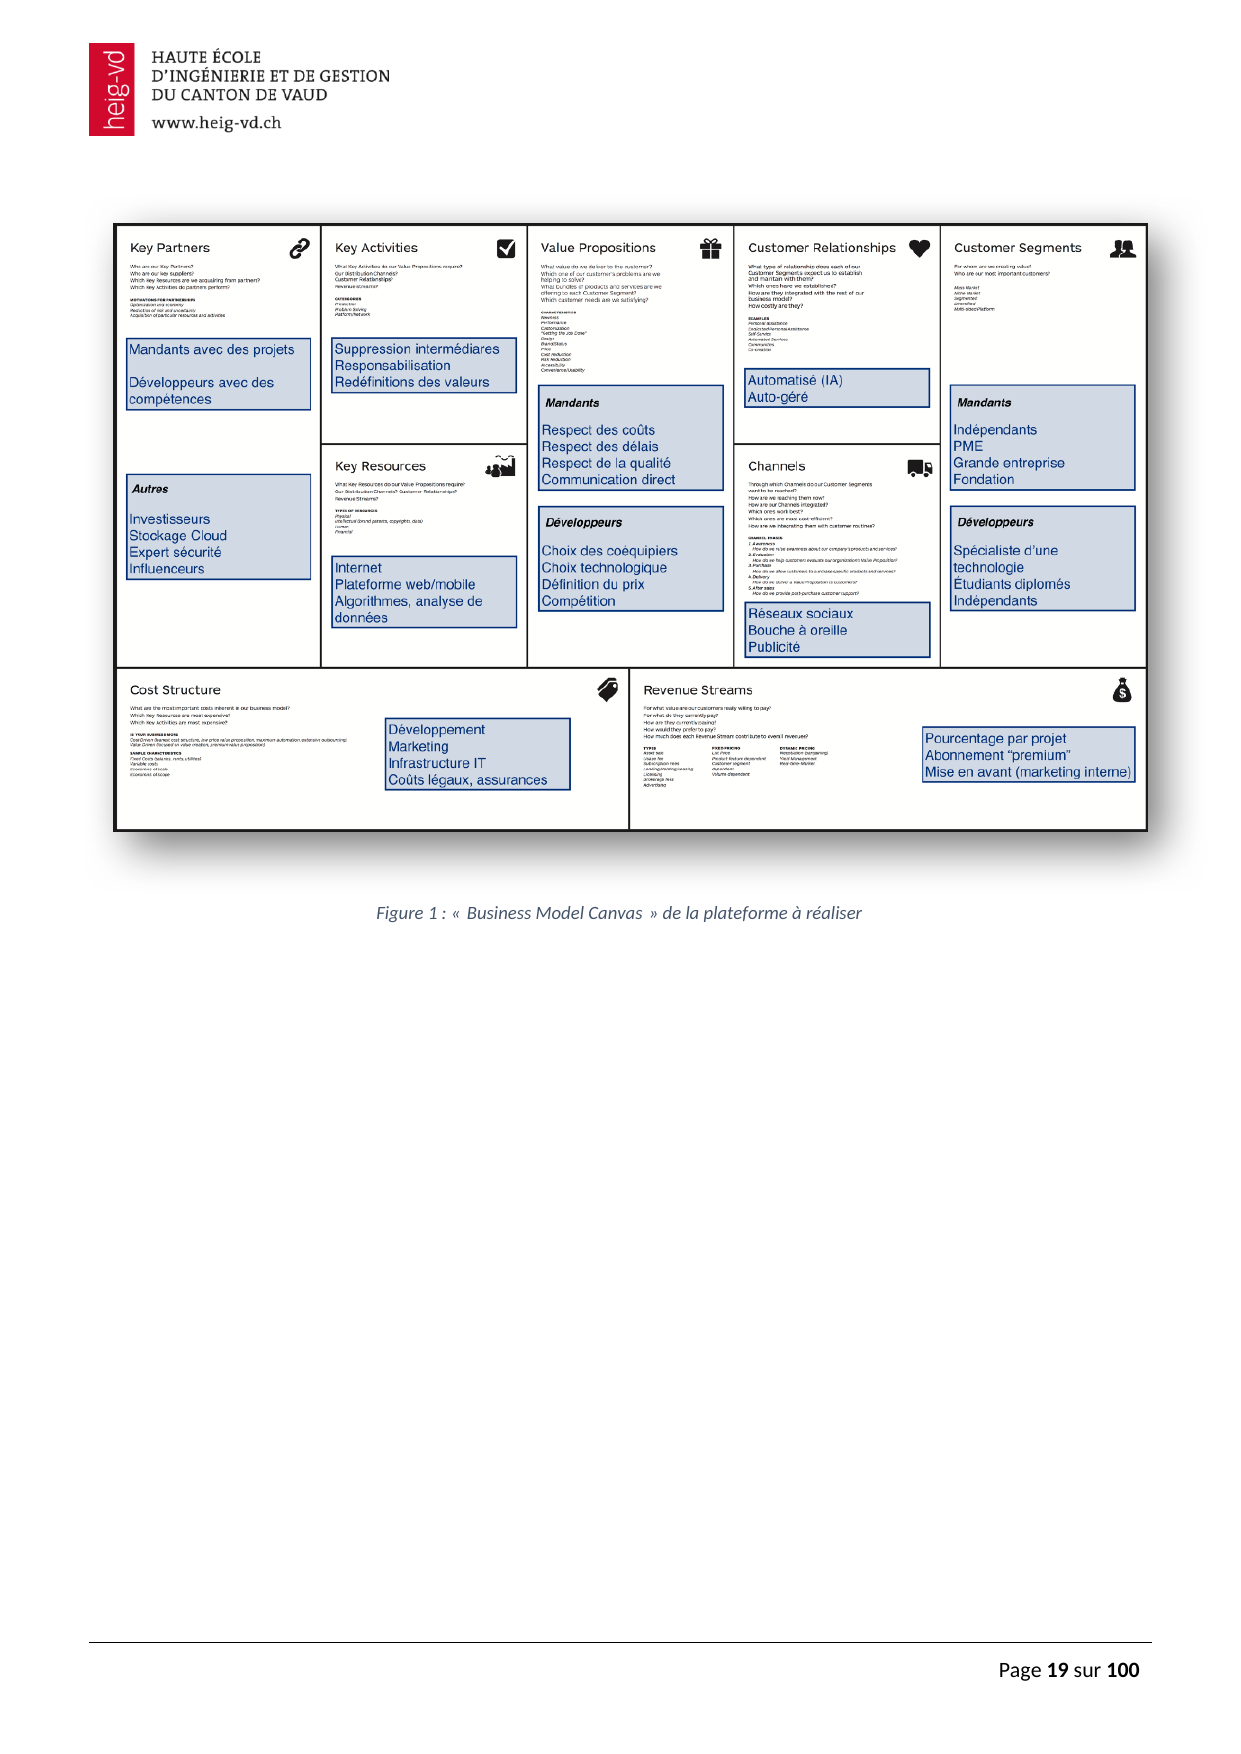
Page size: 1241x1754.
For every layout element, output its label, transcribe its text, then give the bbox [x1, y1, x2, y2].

picture [89, 43, 389, 136]
text Figure 1 : « Business Model Canvas » de la plateforme à réaliser [89, 901, 1152, 924]
picture [113, 223, 1148, 832]
